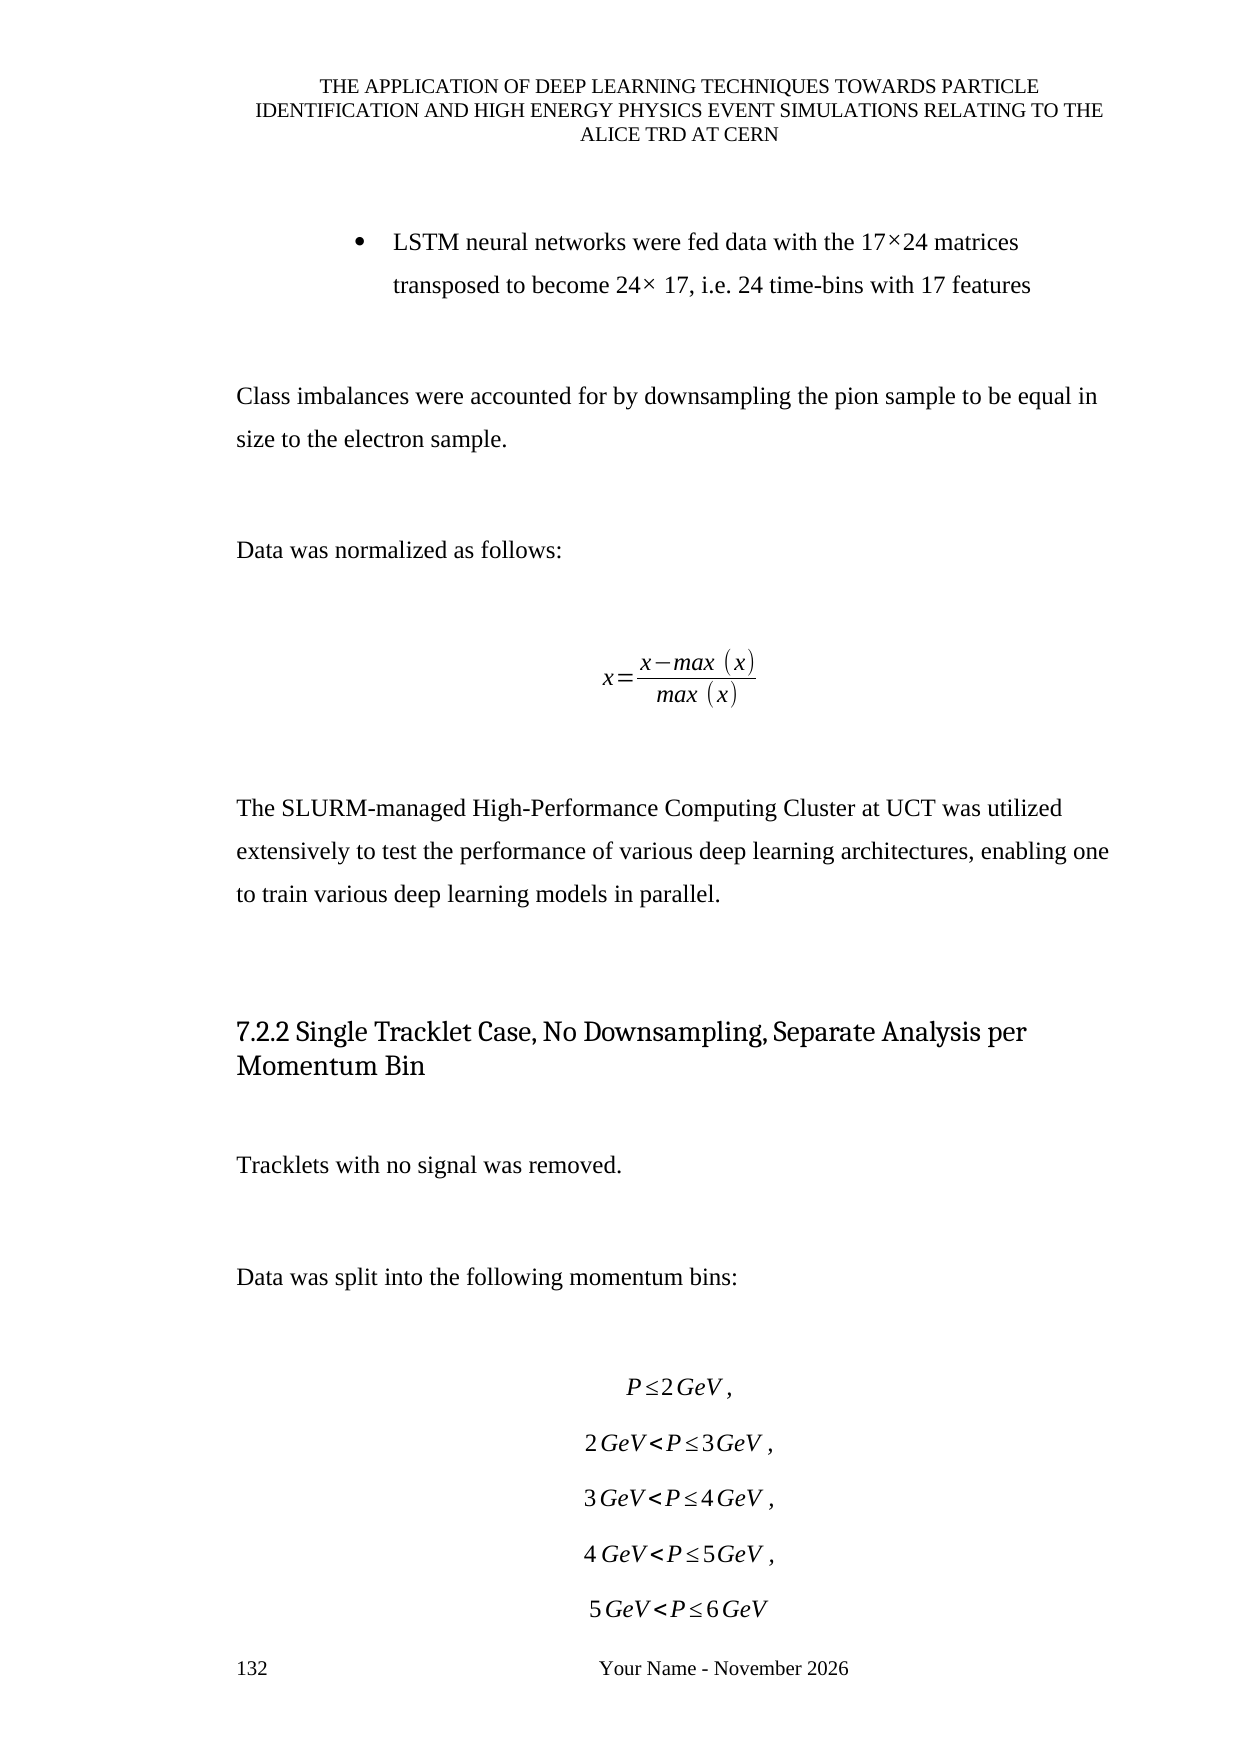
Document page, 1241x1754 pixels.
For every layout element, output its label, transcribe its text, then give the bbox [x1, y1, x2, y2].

text Class imbalances were accounted for by downsampling the pion sample to be equal in size to the electron sample. [236, 381, 1122, 453]
list LSTM neural networks were fed data with the 1724 matrices transposed to become 24 17, i.e. 24 time-bins with 17 features [355, 227, 1122, 298]
text Data was split into the following momentum bins: [236, 1262, 1122, 1290]
subtitle Single Tracklet Case, No Downsampling, Separate Analysis per Momentum Bin [236, 1015, 1122, 1082]
text Data was normalized as follows: [236, 535, 1122, 564]
text Tracklets with no signal was removed. [236, 1150, 1122, 1179]
text The SLURM-managed High-Performance Computing Cluster at UCT was utilized extensively to test the performance of various deep learning architectures, enabling one to train various deep learning models in parallel. [236, 793, 1122, 908]
